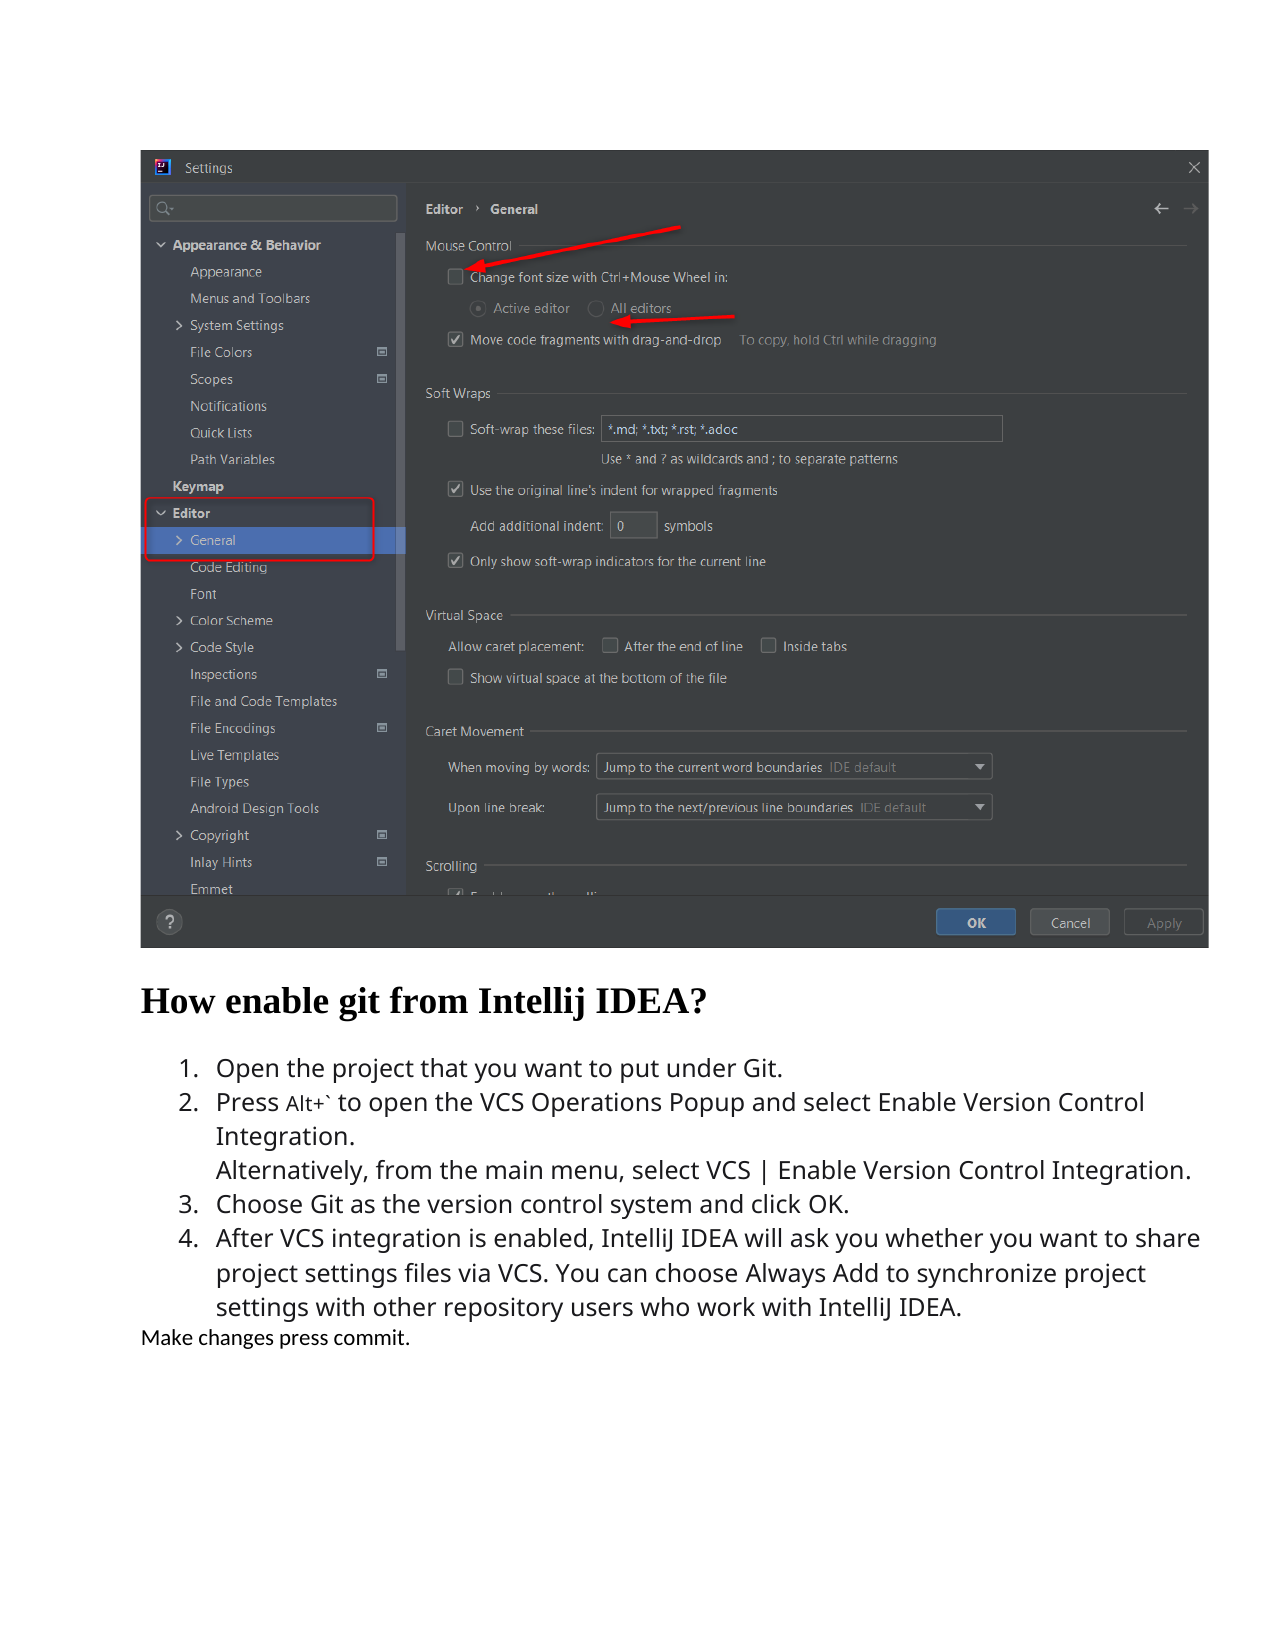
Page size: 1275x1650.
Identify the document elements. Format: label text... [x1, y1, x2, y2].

list Choose Git as the version control system and click OK. [178, 1187, 1209, 1221]
text Make changes press commit. [141, 1323, 1209, 1351]
text Alternatively, from the main menu, select VCS | Enable Version Control Integration. [216, 1153, 1209, 1187]
list Press Alt+` to open the VCS Operations Popup and select Enable Version Control Integration. [178, 1085, 1209, 1153]
list Open the project that you want to put under Git. [178, 1051, 1209, 1085]
subtitle How enable git from Intellij IDEA? [141, 978, 1209, 1022]
list After VCS integration is enabled, IntelliJ IDEA will ask you whether you want to share project settings files via VCS. You can choose Always Add to synchronize project settings with other repository users who work with IntelliJ IDEA. [178, 1221, 1209, 1323]
picture [140, 150, 1209, 948]
